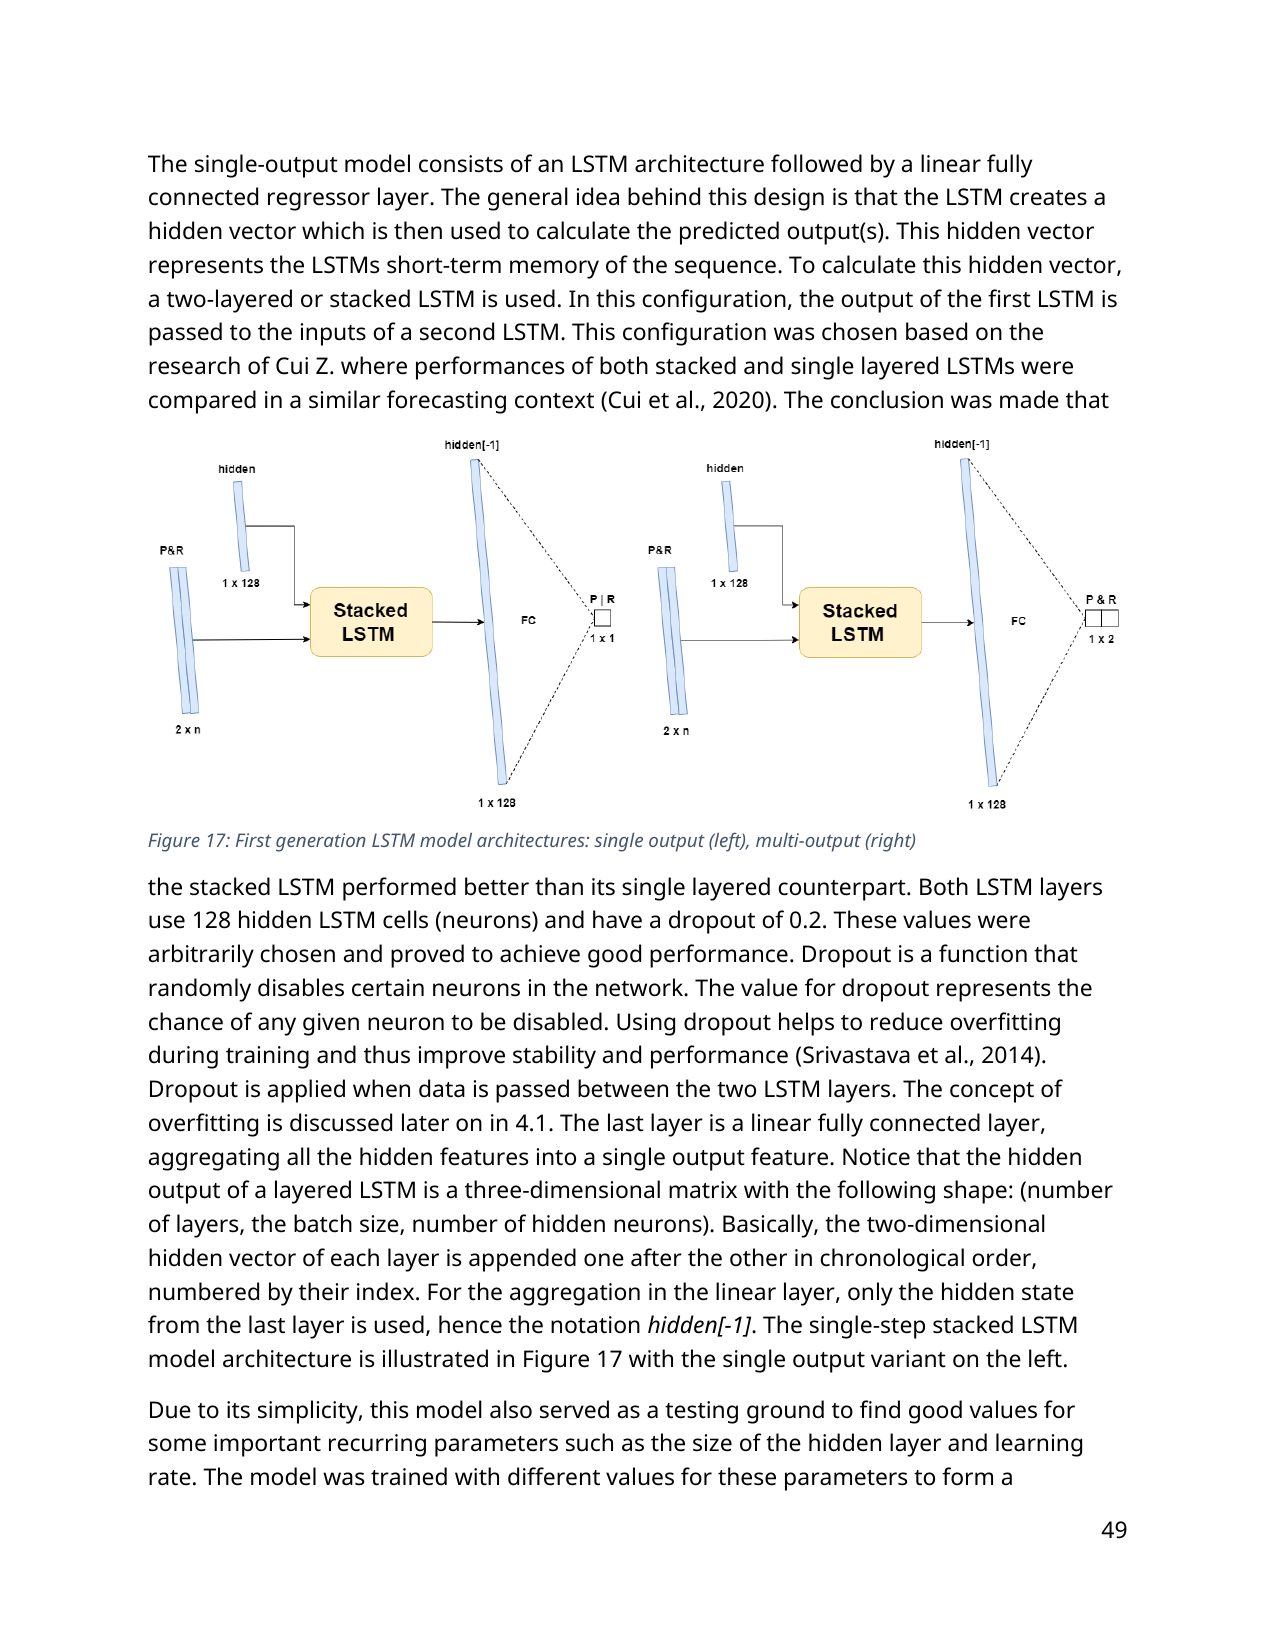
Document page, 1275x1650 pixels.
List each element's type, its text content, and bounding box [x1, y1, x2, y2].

picture [147, 432, 628, 816]
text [148, 1393, 1127, 1492]
picture [635, 431, 1127, 818]
text The single-output model consists of an LSTM architecture followed by a linear fully connected regressor layer. The general idea behind this design is that the LSTM creates a hidden vector which is then used to calculate the predicted output(s). This hidden vector represents the LSTMs short-term memory of the sequence. To calculate this hidden vector, a two-layered or stacked LSTM is used. In this configuration, the output of the first LSTM is passed to the inputs of a second LSTM. This configuration was chosen based on the research of Cui Z. where performances of both stacked and single layered LSTMs were compared in a similar forecasting context . The conclusion was made that the stacked LSTM performed better than its single layered counterpart. Both LSTM layers use 128 hidden LSTM cells (neurons) and have a dropout of 0.2. These values were arbitrarily chosen and proved to achieve good performance. Dropout is a function that randomly disables certain neurons in the network. The value for dropout represents the chance of any given neuron to be disabled. Using dropout helps to reduce overfitting during training and thus improve stability and performance . Dropout is applied when data is passed between the two LSTM layers. The concept of overfitting is discussed later on in 4.1. The last layer is a linear fully connected layer, aggregating all the hidden features into a single output feature. Notice that the hidden output of a layered LSTM is a three-dimensional matrix with the following shape: (number of layers, the batch size, number of hidden neurons). Basically, the two-dimensional hidden vector of each layer is appended one after the other in chronological order, numbered by their index. For the aggregation in the linear layer, only the hidden state from the last layer is used, hence the notation hidden[-1]. The single-step stacked LSTM model architecture is illustrated in Figure 17 with the single output variant on the left. [148, 871, 1127, 1374]
